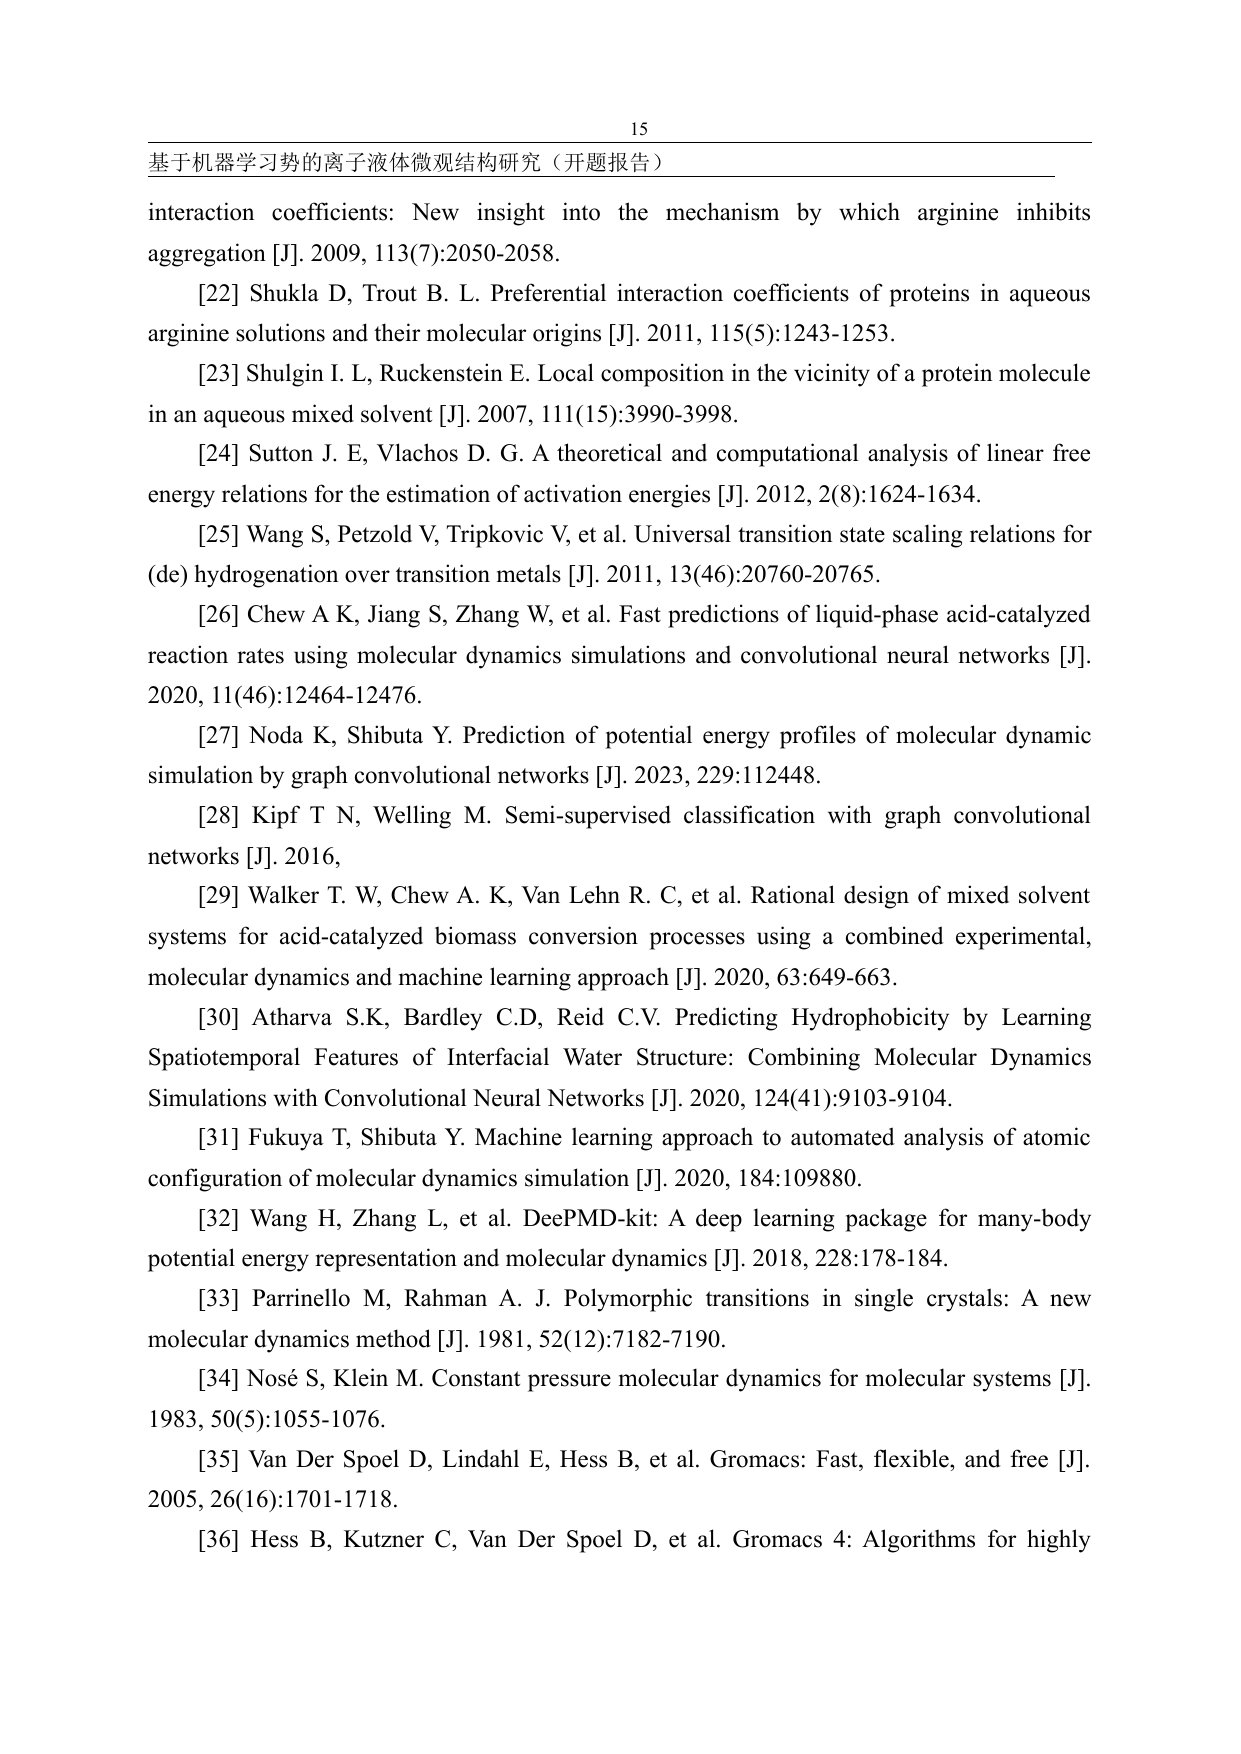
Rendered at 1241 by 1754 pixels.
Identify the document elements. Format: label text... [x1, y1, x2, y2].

text [33] Parrinello M, Rahman A. J. Polymorphic transitions in single crystals: A new molecular dynamics method [J]. 1981, 52(12):7182-7190. [148, 1281, 1092, 1354]
text [29] Walker T. W, Chew A. K, Van Lehn R. C, et al. Rational design of mixed solvent systems for acid-catalyzed biomass conversion processes using a combined experimental, molecular dynamics and machine learning approach [J]. 2020, 63:649-663. [148, 879, 1092, 992]
text [28] Kipf T N, Welling M. Semi-supervised classification with graph convolutional networks [J]. 2016, [148, 798, 1092, 872]
text [22] Shukla D, Trout B. L. Preferential interaction coefficients of proteins in aqueous arginine solutions and their molecular origins [J]. 2011, 115(5):1243-1253. [148, 276, 1092, 349]
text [148, 196, 1092, 269]
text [148, 1522, 1092, 1555]
text [32] Wang H, Zhang L, et al. DeePMD-kit: A deep learning package for many-body potential energy representation and molecular dynamics [J]. 2018, 228:178-184. [148, 1201, 1092, 1274]
text [24] Sutton J. E, Vlachos D. G. A theoretical and computational analysis of linear free energy relations for the estimation of activation energies [J]. 2012, 2(8):1624-1634. [148, 437, 1092, 510]
text [23] Shulgin I. L, Ruckenstein E. Local composition in the vicinity of a protein molecule in an aqueous mixed solvent [J]. 2007, 111(15):3990-3998. [148, 356, 1092, 429]
text [26] Chew A K, Jiang S, Zhang W, et al. Fast predictions of liquid-phase acid-catalyzed reaction rates using molecular dynamics simulations and convolutional neural networks [J]. 2020, 11(46):12464-12476. [148, 597, 1092, 711]
text [31] Fukuya T, Shibuta Y. Machine learning approach to automated analysis of atomic configuration of molecular dynamics simulation [J]. 2020, 184:109880. [148, 1121, 1092, 1194]
text [35] Van Der Spoel D, Lindahl E, Hess B, et al. Gromacs: Fast, flexible, and free [J]. 2005, 26(16):1701-1718. [148, 1442, 1092, 1515]
text [30] Atharva S.K, Bardley C.D, Reid C.V. Predicting Hydrophobicity by Learning Spatiotemporal Features of Interfacial Water Structure: Combining Molecular Dynamics Simulations with Convolutional Neural Networks [J]. 2020, 124(41):9103-9104. [148, 1000, 1092, 1113]
text [25] Wang S, Petzold V, Tripkovic V, et al. Universal transition state scaling relations for (de) hydrogenation over transition metals [J]. 2011, 13(46):20760-20765. [148, 517, 1092, 590]
text [34] Nosé S, Klein M. Constant pressure molecular dynamics for molecular systems [J]. 1983, 50(5):1055-1076. [148, 1362, 1092, 1435]
text [27] Noda K, Shibuta Y. Prediction of potential energy profiles of molecular dynamic simulation by graph convolutional networks [J]. 2023, 229:112448. [148, 718, 1092, 791]
